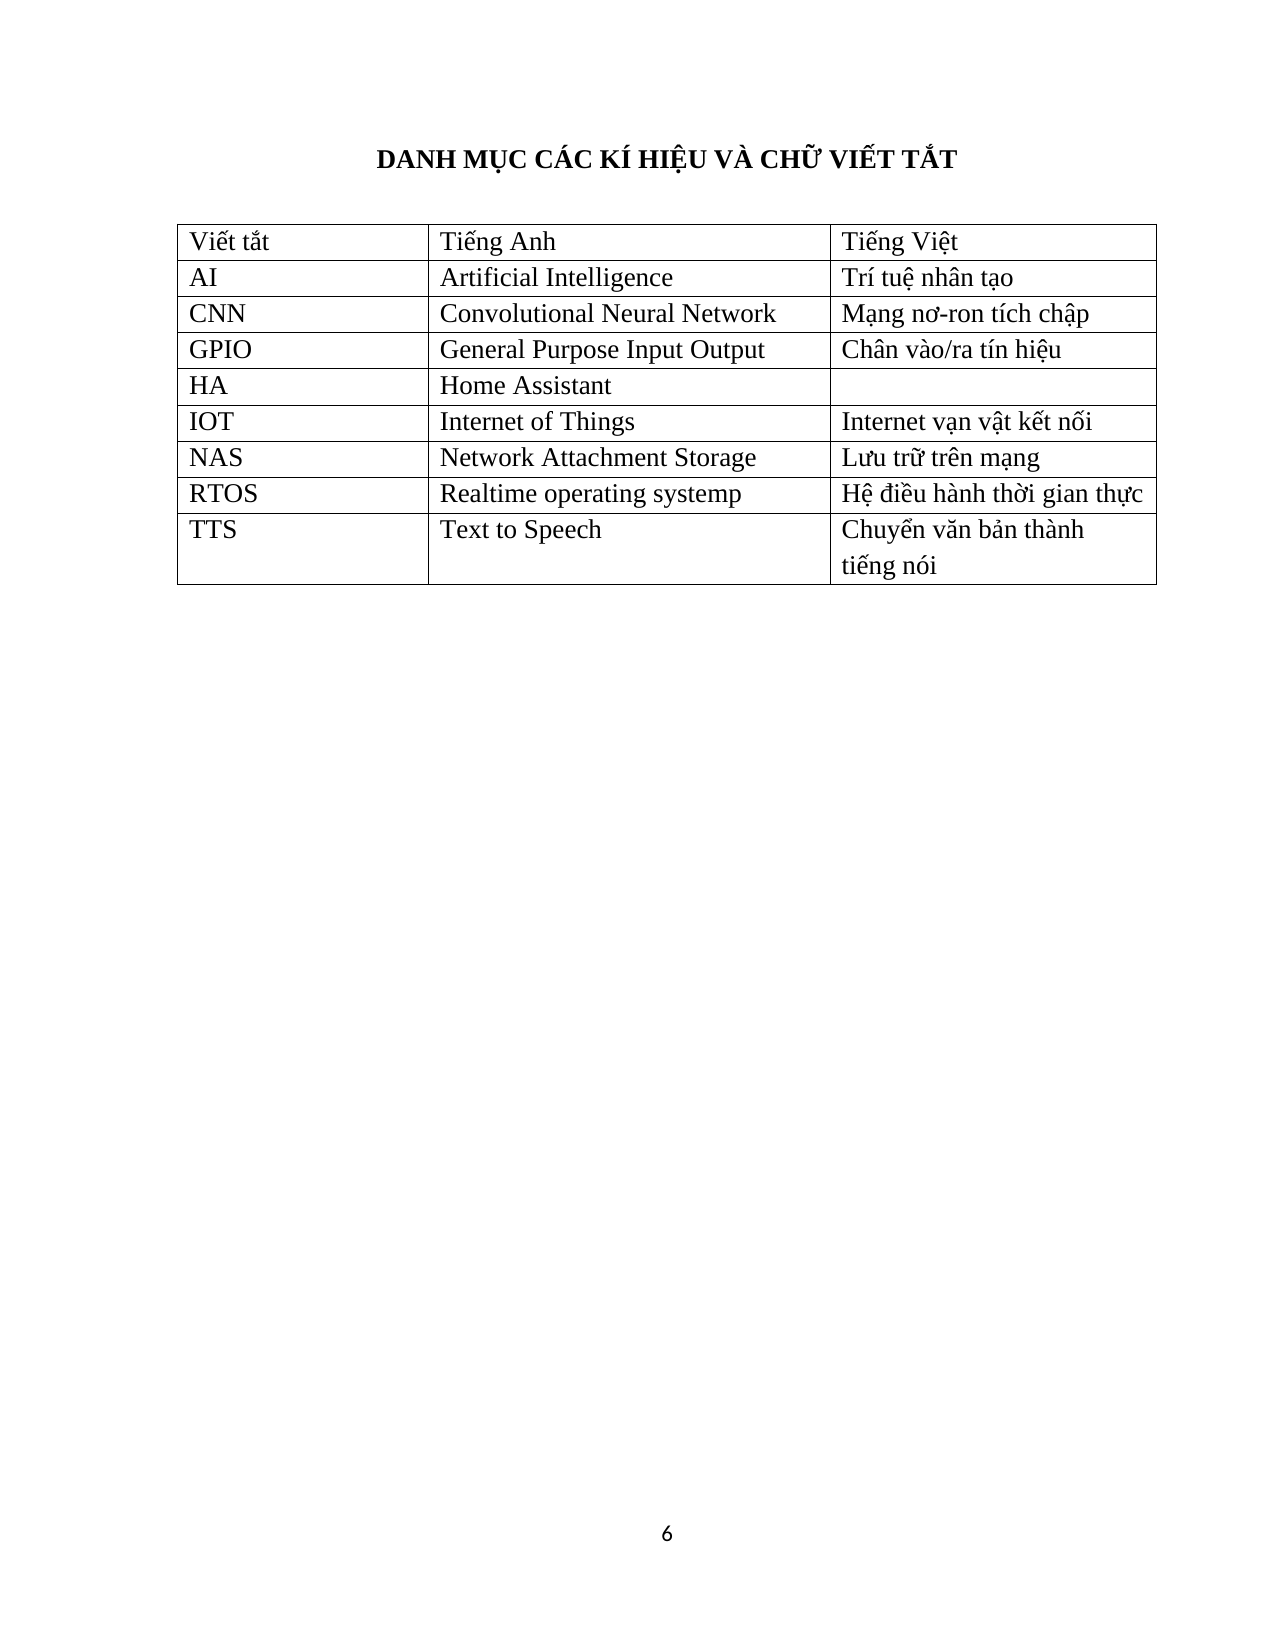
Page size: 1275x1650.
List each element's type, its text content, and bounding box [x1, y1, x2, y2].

table_cell TTS [178, 514, 428, 584]
table_cell Convolutional Neural Network [429, 297, 830, 332]
table_cell Home Assistant [429, 369, 830, 404]
table_cell General Purpose Input Output [429, 333, 830, 368]
table_cell GPIO [178, 333, 428, 368]
table_cell CNN [178, 297, 428, 332]
subtitle DANH MỤC CÁC KÍ HIỆU VÀ CHỮ VIẾT TẮT [177, 143, 1157, 174]
table_cell Chuyển văn bản thành tiếng nói [831, 514, 1156, 584]
table_cell [831, 369, 1156, 404]
table_cell Trí tuệ nhân tạo [831, 261, 1156, 296]
table_cell HA [178, 369, 428, 404]
table_header Tiếng Việt [831, 225, 1156, 259]
table_header Viết tắt [178, 225, 428, 259]
table_cell Internet of Things [429, 406, 830, 441]
table_cell RTOS [178, 478, 428, 513]
table_cell Internet vạn vật kết nối [831, 406, 1156, 441]
table_cell NAS [178, 442, 428, 477]
table_cell Artificial Intelligence [429, 261, 830, 296]
table_cell Chân vào/ra tín hiệu [831, 333, 1156, 368]
table_cell Network Attachment Storage [429, 442, 830, 477]
table_cell Lưu trữ trên mạng [831, 442, 1156, 477]
table_cell Realtime operating systemp [429, 478, 830, 513]
table_cell Hệ điều hành thời gian thực [831, 478, 1156, 513]
table_cell Mạng nơ-ron tích chập [831, 297, 1156, 332]
table_cell AI [178, 261, 428, 296]
table_cell Text to Speech [429, 514, 830, 584]
table_header Tiếng Anh [429, 225, 830, 259]
table_cell IOT [178, 406, 428, 441]
